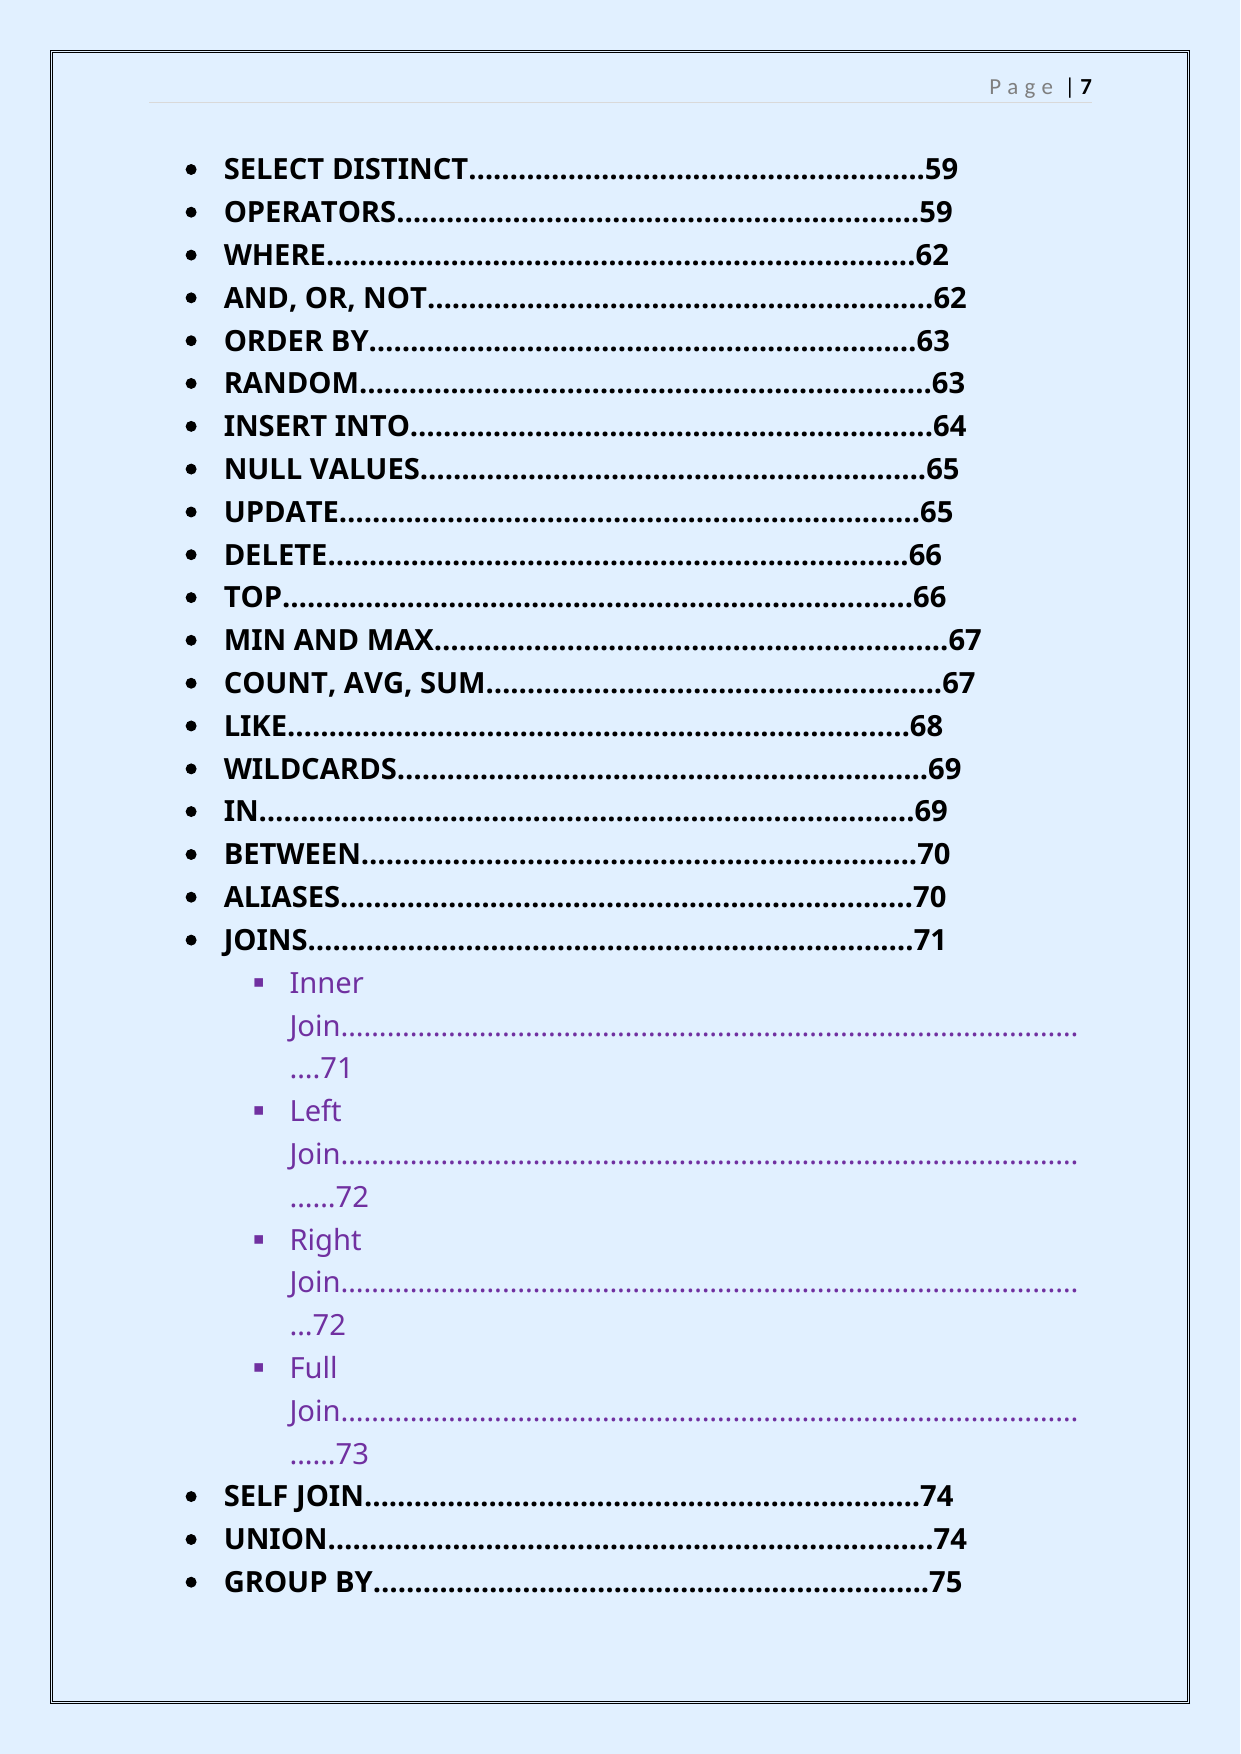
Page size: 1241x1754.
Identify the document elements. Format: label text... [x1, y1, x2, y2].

list DELETE…………………………………………………………….66 [186, 534, 1092, 573]
list Inner Join……………………………………………………………………………………….71 [252, 962, 1092, 1087]
list UPDATE…………………………………………………………….65 [186, 491, 1092, 531]
list WHERE……………………………………………………………..62 [186, 234, 1092, 274]
list SELF JOIN………………………………………………………….74 [186, 1476, 1092, 1515]
list COUNT, AVG, SUM……………………………………………….67 [186, 662, 1092, 702]
list WILDCARDS……………………………………………………….69 [186, 748, 1092, 788]
list INSERT INTO……………………………………………………...64 [186, 405, 1092, 445]
list SELECT DISTINCT……………………………………………….59 [186, 148, 1092, 188]
list Full Join…………………………………………………………………………………………73 [252, 1347, 1092, 1473]
list IN…………………………………………………………………….69 [186, 791, 1092, 830]
list AND, OR, NOT…………………………………………………….62 [186, 277, 1092, 317]
list Right Join………………………………………………………………………………………72 [252, 1219, 1092, 1344]
list GROUP BY………………………………………………………….75 [186, 1561, 1092, 1601]
list RANDOM…………………………………………………………...63 [186, 363, 1092, 402]
list MIN AND MAX……………………………………………………..67 [186, 619, 1092, 659]
list NULL VALUES…………………………………………………….65 [186, 448, 1092, 488]
list BETWEEN………………………………………………………….70 [186, 833, 1092, 873]
list UNION……………………………………………………………....74 [186, 1518, 1092, 1558]
list ALIASES……………………………………………………………70 [186, 876, 1092, 916]
list ORDER BY…………………………………………………………63 [186, 320, 1092, 359]
list LIKE…………………………………………………………………68 [186, 705, 1092, 745]
list Left Join…………………………………………………………………………………………72 [252, 1090, 1092, 1216]
list JOINS……………………………………………………………….71 [186, 919, 1092, 959]
list OPERATORS………………………………………………………59 [186, 191, 1092, 231]
list TOP………………………………………………………………….66 [186, 577, 1092, 616]
